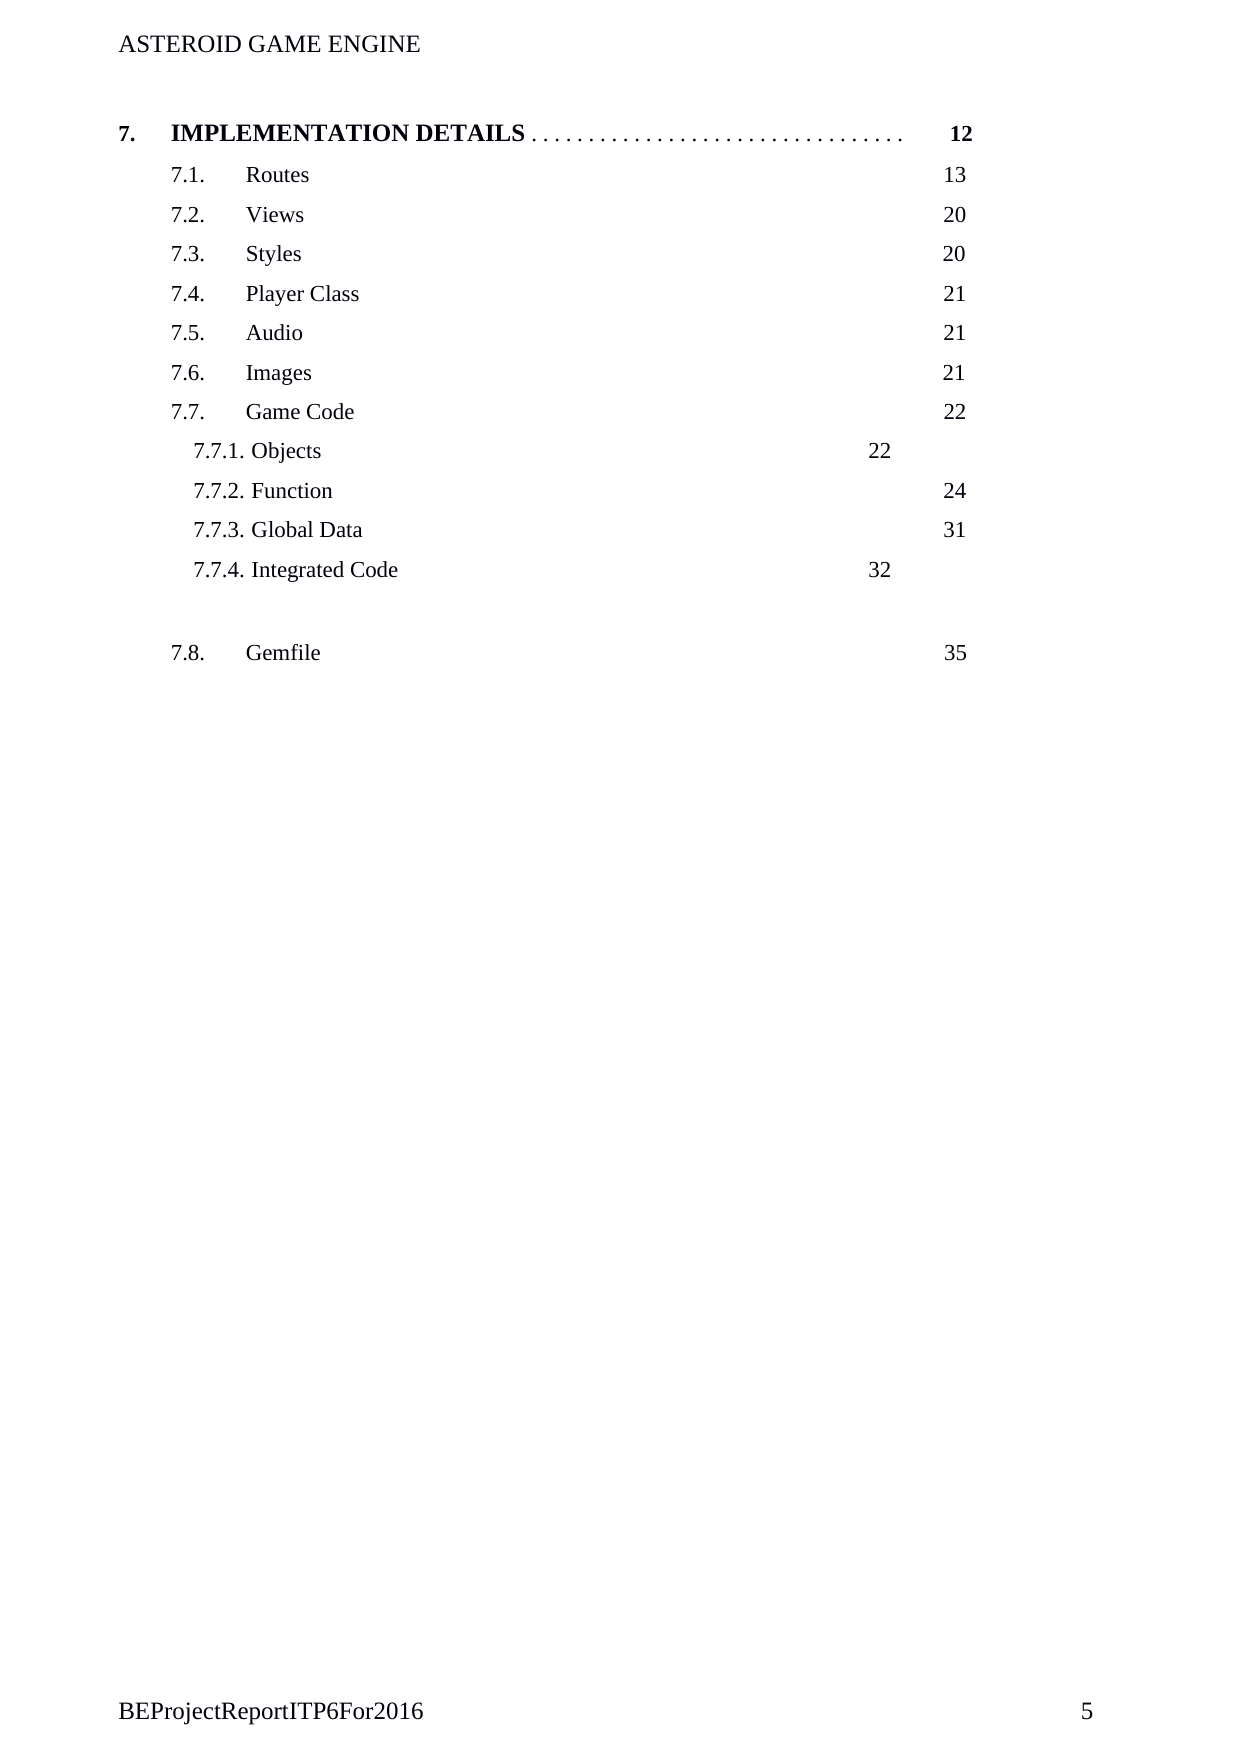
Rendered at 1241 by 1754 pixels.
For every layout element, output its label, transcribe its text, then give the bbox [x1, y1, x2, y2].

list Routes 13 [171, 161, 1122, 188]
list Player Class 21 [171, 280, 1122, 306]
list Images 21 [171, 359, 1122, 385]
list Integrated Code 32 [193, 556, 1122, 582]
list Styles 20 [171, 240, 1122, 267]
list Audio 21 [171, 319, 1122, 346]
list Views 20 [171, 201, 1122, 227]
list IMPLEMENTATION DETAILS . . . . . . . . . . . . . . . . . . . . . . . . . . . . . . . . . 12 [118, 118, 1122, 147]
list Function 24 [193, 477, 1122, 503]
list Gemfile 35 [171, 639, 1122, 665]
list Global Data 31 [193, 517, 1122, 543]
list Objects 22 [193, 438, 1122, 464]
list Game Code 22 [171, 398, 1122, 424]
